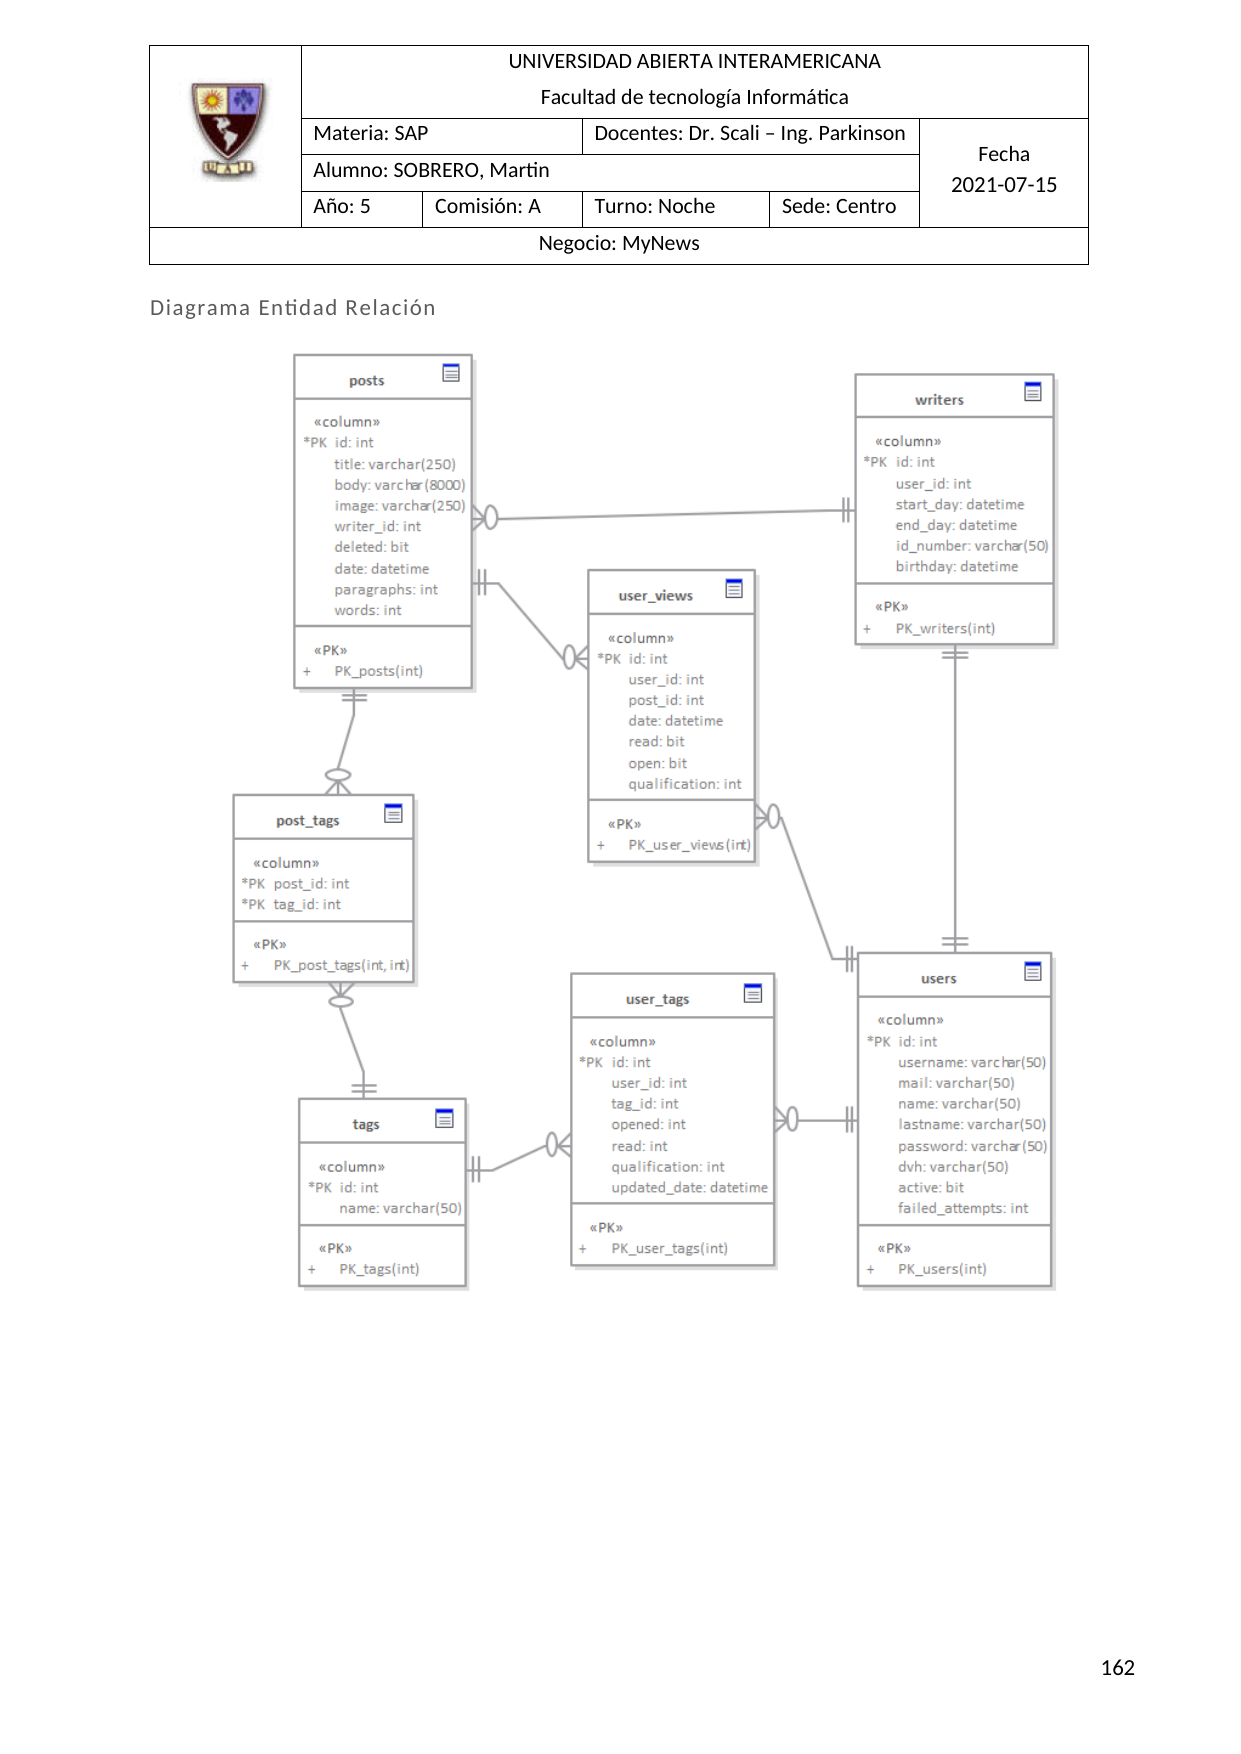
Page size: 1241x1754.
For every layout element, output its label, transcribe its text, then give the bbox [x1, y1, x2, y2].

subtitle Diagrama Entidad Relación [150, 293, 1135, 321]
picture [224, 350, 1061, 1297]
picture [177, 74, 278, 187]
